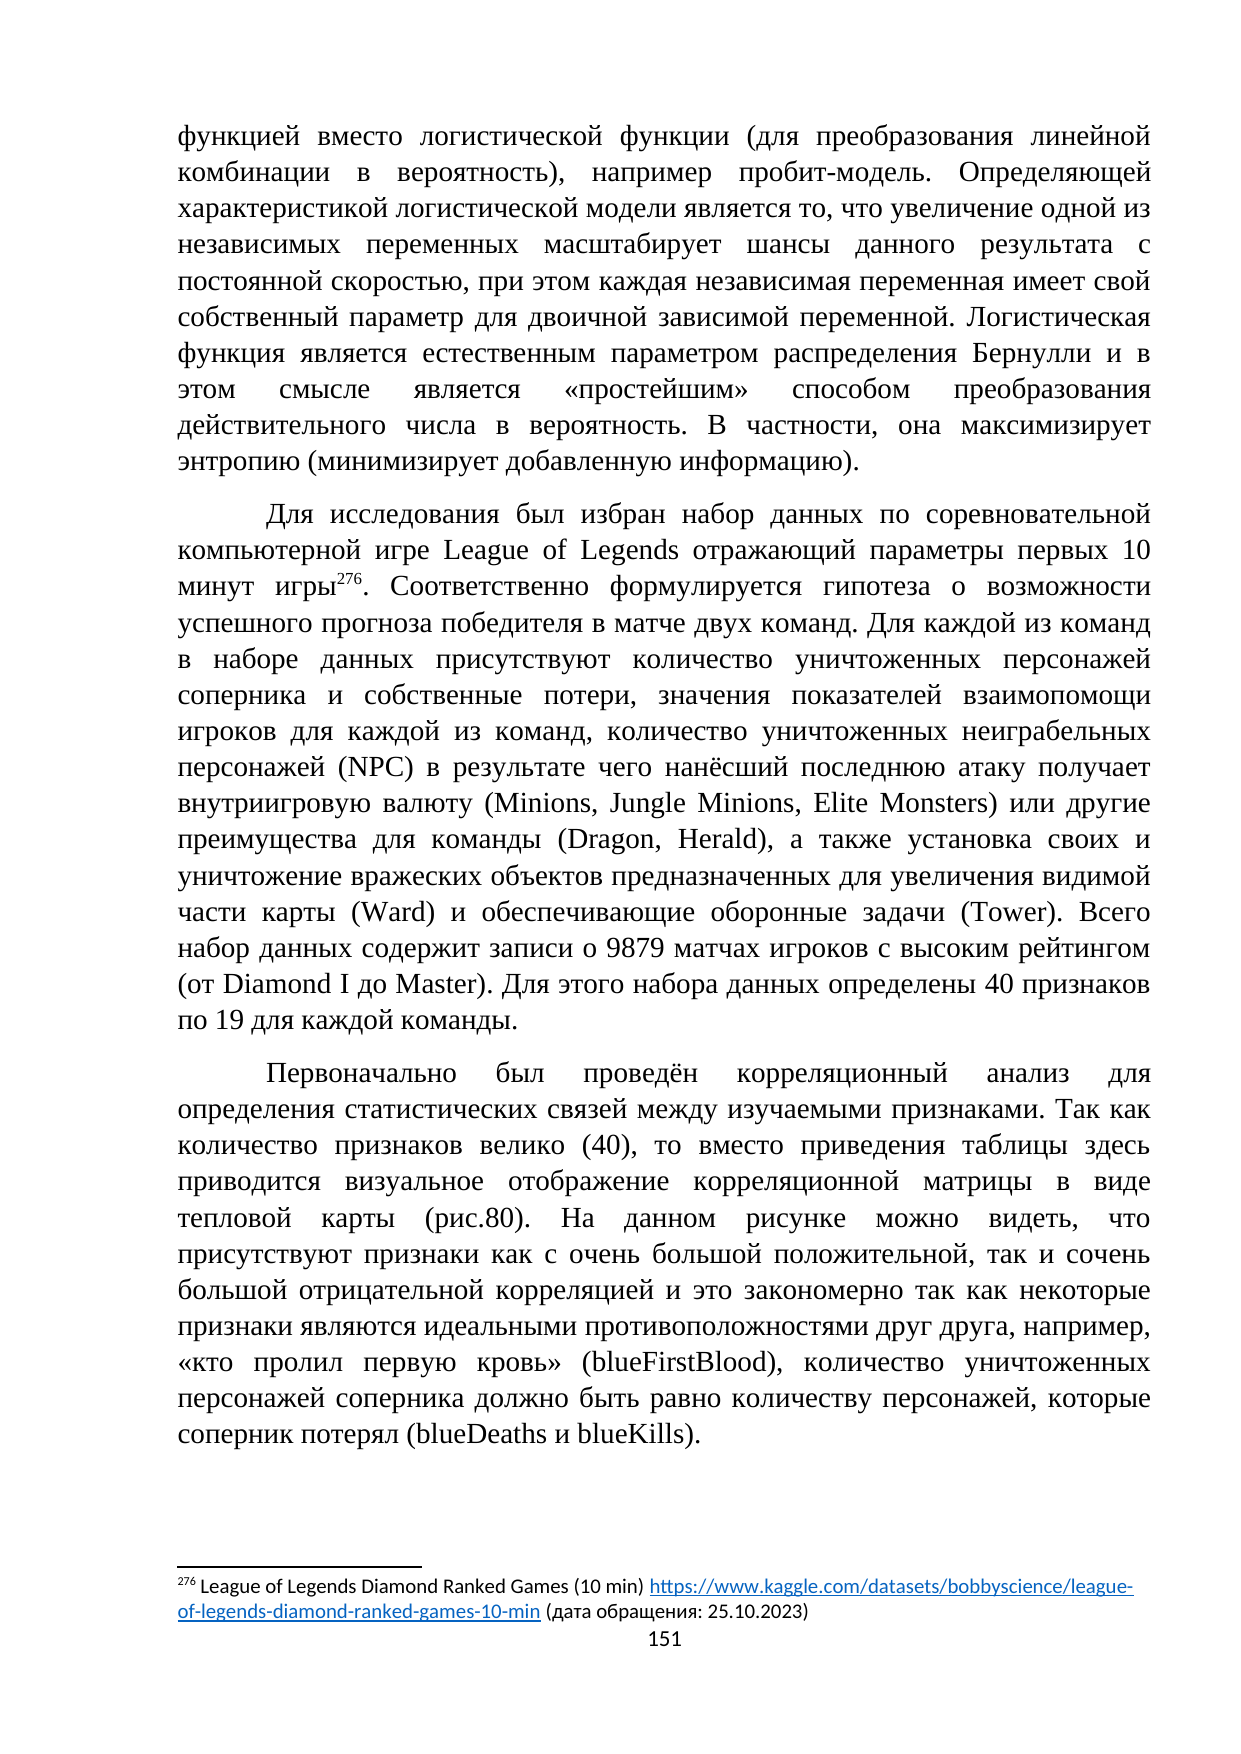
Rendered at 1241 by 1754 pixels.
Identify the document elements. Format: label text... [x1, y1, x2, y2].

text Для исследования был избран набор данных по соревновательной компьютерной игре League of Legends отражающий параметры первых 10 минут игры. Соответственно формулируется гипотеза о возможности успешного прогноза победителя в матче двух команд. Для каждой из команд в наборе данных присутствуют количество уничтоженных персонажей соперника и собственные потери, значения показателей взаимопомощи игроков для каждой из команд, количество уничтоженных неиграбельных персонажей (NPC) в результате чего нанёсший последнюю атаку получает внутриигровую валюту (Minions, Jungle Minions, Elite Monsters) или другие преимущества для команды (Dragon, Herald), а также установка своих и уничтожение вражеских объектов предназначенных для увеличения видимой части карты (Ward) и обеспечивающие оборонные задачи (Tower). Всего набор данных содержит записи о 9879 матчах игроков с высоким рейтингом (от Diamond I до Master). Для этого набора данных определены 40 признаков по 19 для каждой команды. [177, 496, 1152, 1036]
text Первоначально был проведён корреляционный анализ для определения статистических связей между изучаемыми признаками. Так как количество признаков велико (40), то вместо приведения таблицы здесь приводится визуальное отображение корреляционной матрицы в виде тепловой карты (рис.80). На данном рисунке можно видеть, что присутствуют признаки как с очень большой положительной, так и сочень большой отрицательной корреляцией и это закономерно так как некоторые признаки являются идеальными противоположностями друг друга, например, «кто пролил первую кровь» (blueFirstBlood), количество уничтоженных персонажей соперника должно быть равно количеству персонажей, которые соперник потерял (blueDeaths и blueKills). [177, 1055, 1152, 1450]
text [177, 118, 1152, 477]
